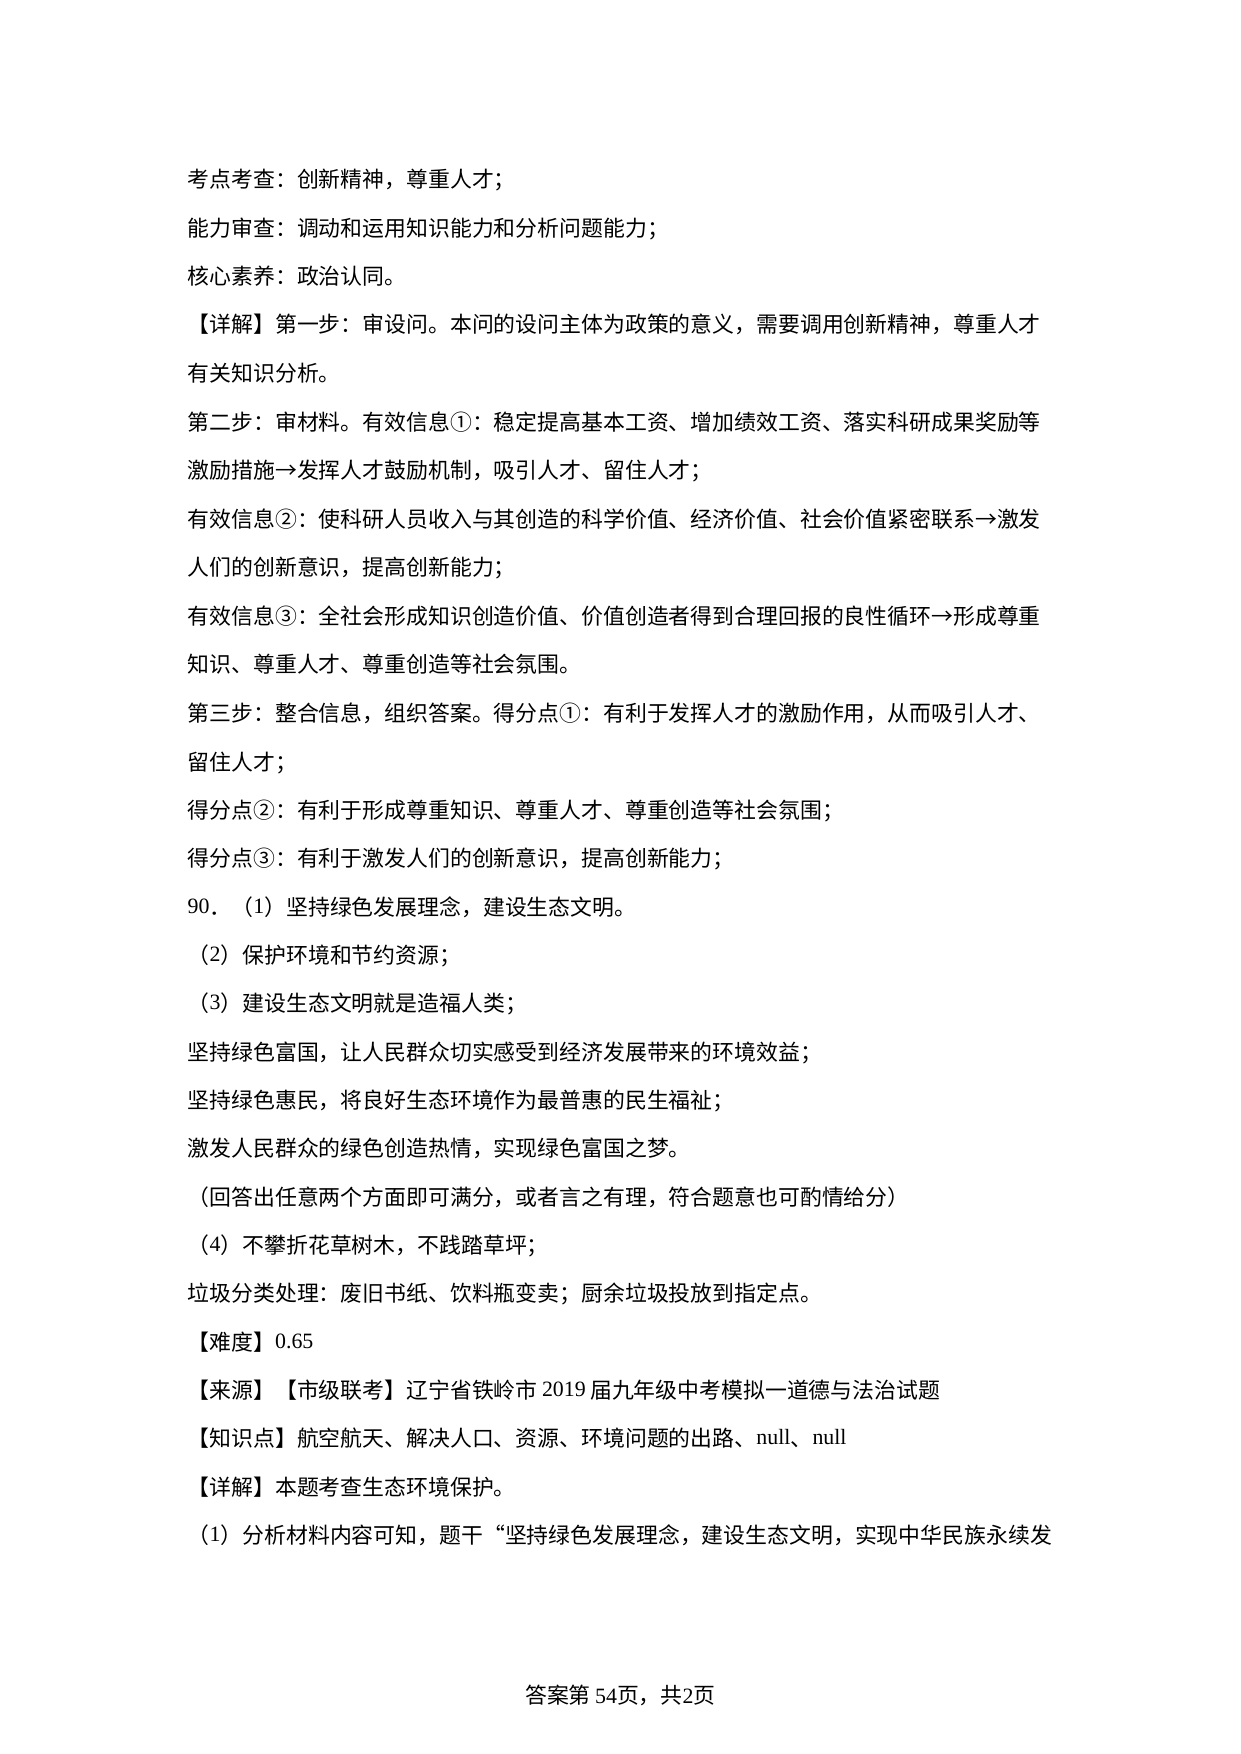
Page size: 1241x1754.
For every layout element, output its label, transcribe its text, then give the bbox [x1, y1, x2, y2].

text 考点考查：创新精神，尊重人才； [187, 162, 1053, 194]
text 【知识点】航空航天、解决人口、资源、环境问题的出路、null、null [187, 1421, 1053, 1453]
text 【难度】0.65 [187, 1324, 1053, 1357]
text （4）不攀折花草树木，不践踏草坪； [187, 1227, 1053, 1260]
text （回答出任意两个方面即可满分，或者言之有理，符合题意也可酌情给分） [187, 1179, 1053, 1212]
text 有效信息②：使科研人员收入与其创造的科学价值、经济价值、社会价值紧密联系→激发人们的创新意识，提高创新能力； [187, 501, 1053, 582]
text 第二步：审材料。有效信息①：稳定提高基本工资、增加绩效工资、落实科研成果奖励等激励措施→发挥人才鼓励机制，吸引人才、留住人才； [187, 404, 1053, 485]
text 坚持绿色惠民，将良好生态环境作为最普惠的民生福祉； [187, 1082, 1053, 1115]
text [187, 1517, 1053, 1550]
text 得分点②：有利于形成尊重知识、尊重人才、尊重创造等社会氛围； [187, 792, 1053, 825]
text 坚持绿色富国，让人民群众切实感受到经济发展带来的环境效益； [187, 1034, 1053, 1067]
text （2）保护环境和节约资源； [187, 937, 1053, 970]
text 第三步：整合信息，组织答案。得分点①：有利于发挥人才的激励作用，从而吸引人才、留住人才； [187, 695, 1053, 777]
text 激发人民群众的绿色创造热情，实现绿色富国之梦。 [187, 1131, 1053, 1163]
text （3）建设生态文明就是造福人类； [187, 986, 1053, 1018]
text 得分点③：有利于激发人们的创新意识，提高创新能力； [187, 841, 1053, 873]
text 【详解】本题考查生态环境保护。 [187, 1469, 1053, 1502]
text 核心素养：政治认同。 [187, 259, 1053, 291]
text 【详解】第一步：审设问。本问的设问主体为政策的意义，需要调用创新精神，尊重人才有关知识分析。 [187, 307, 1053, 388]
text 有效信息③：全社会形成知识创造价值、价值创造者得到合理回报的良性循环→形成尊重知识、尊重人才、尊重创造等社会氛围。 [187, 598, 1053, 679]
text 垃圾分类处理：废旧书纸、饮料瓶变卖；厨余垃圾投放到指定点。 [187, 1276, 1053, 1308]
text 【来源】【市级联考】辽宁省铁岭市2019届九年级中考模拟一道德与法治试题 [187, 1372, 1053, 1405]
text 90．（1）坚持绿色发展理念，建设生态文明。 [187, 889, 1053, 922]
text 能力审查：调动和运用知识能力和分析问题能力； [187, 210, 1053, 243]
